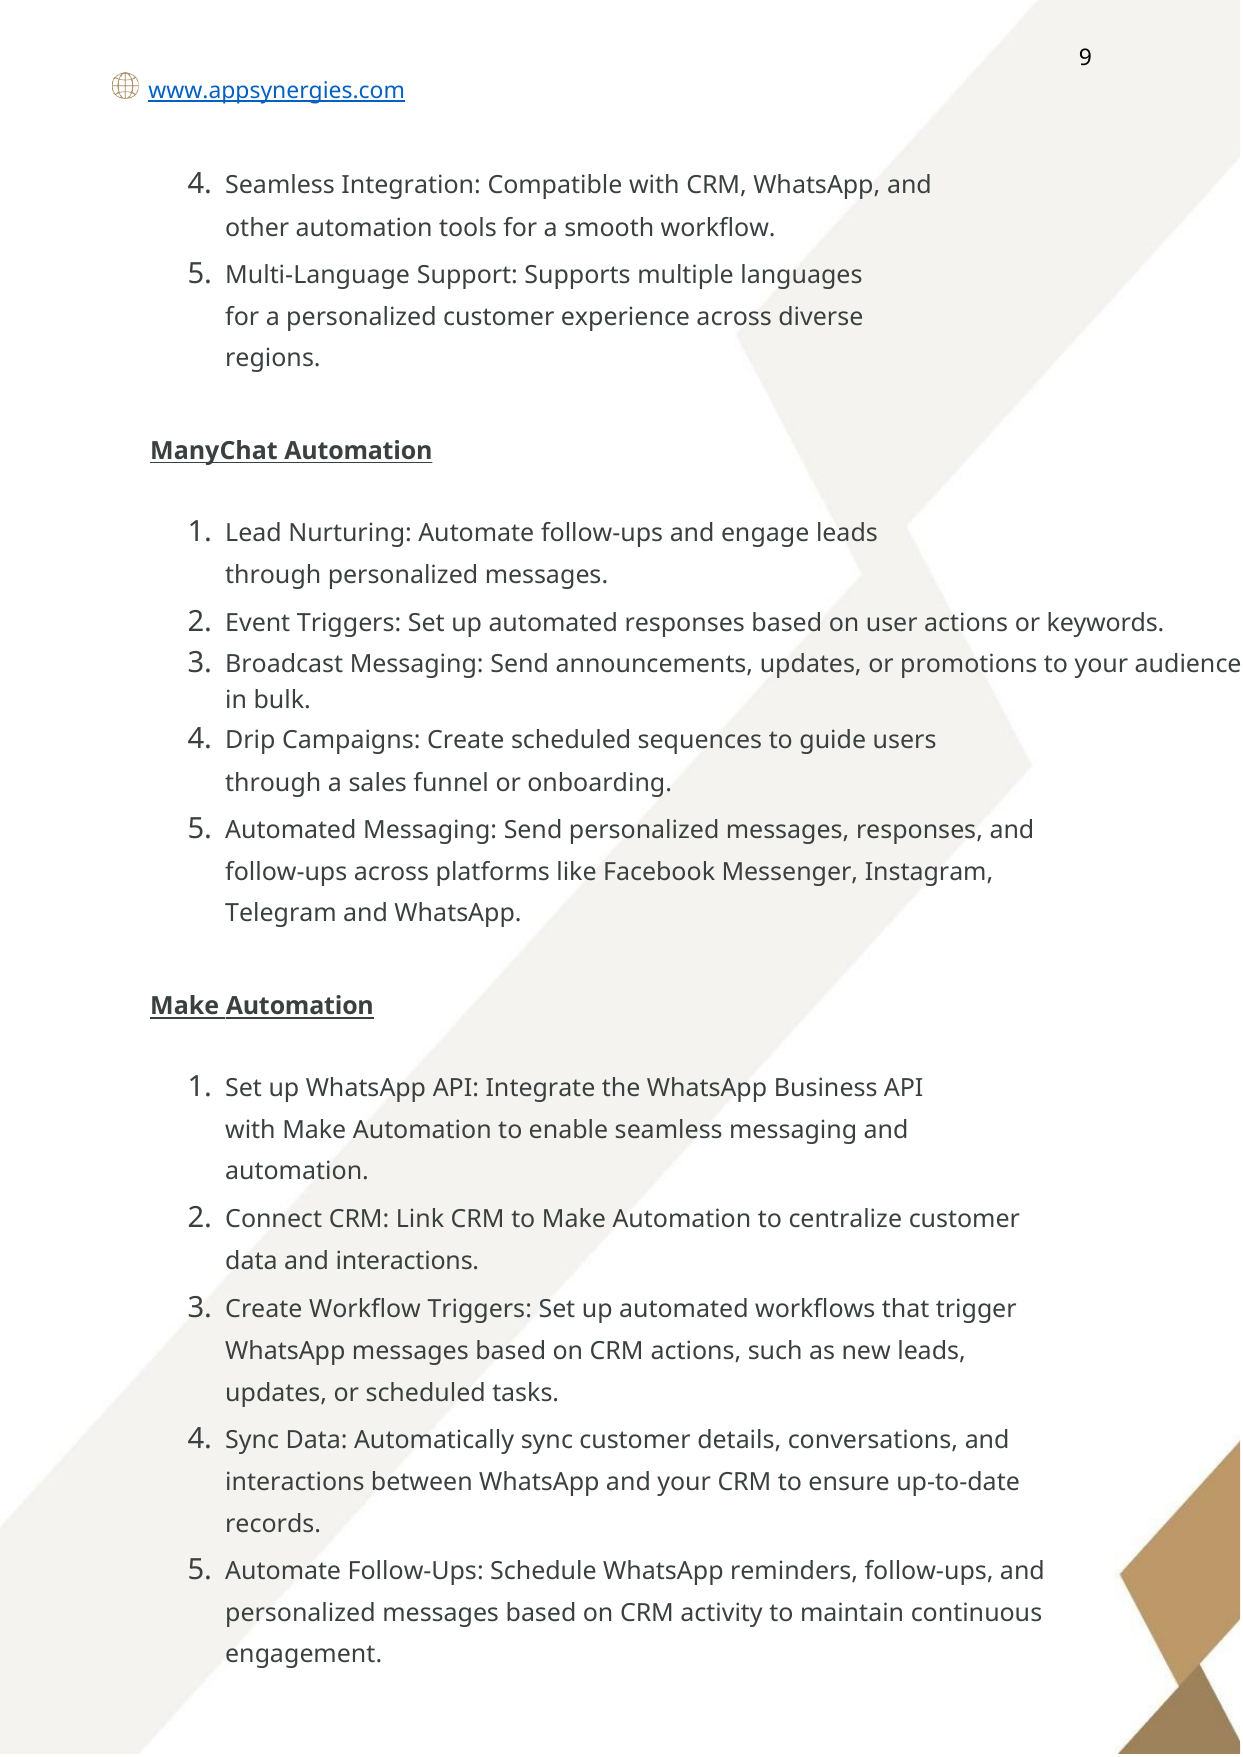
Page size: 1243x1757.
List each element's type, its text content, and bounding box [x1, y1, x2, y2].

list Drip Campaigns: Create scheduled sequences to guide users through a sales funnel or onboarding. [187, 717, 1027, 798]
list Automate Follow-Ups: Schedule WhatsApp reminders, follow-ups, and personalized messages based on CRM activity to maintain continuous engagement. [187, 1548, 1076, 1670]
text 9 [1079, 41, 1243, 72]
picture [0, 0, 1241, 1754]
list Multi-Language Support: Supports multiple languages for a personalized customer experience across diverse regions. [187, 252, 877, 374]
list Sync Data: Automatically sync customer details, conversations, and interactions between WhatsApp and your CRM to ensure up-to-date records. [187, 1417, 1084, 1539]
list Seamless Integration: Compatible with CRM, WhatsApp, and other automation tools for a smooth workflow. [187, 163, 962, 243]
list Connect CRM: Link CRM to Make Automation to centralize customer data and interactions. [187, 1196, 1044, 1277]
list Event Triggers: Set up automated responses based on user actions or keywords. [187, 600, 1243, 639]
list Create Workflow Triggers: Set up automated workflows that trigger WhatsApp messages based on CRM actions, such as new leads, updates, or scheduled tasks. [187, 1286, 1044, 1408]
text Make Automation [150, 988, 1243, 1022]
list Lead Nurturing: Automate follow-ups and engage leads through personalized messages. [187, 510, 891, 591]
list Automated Messaging: Send personalized messages, responses, and follow-ups across platforms like Facebook Messenger, Instagram, Telegram and WhatsApp. [187, 807, 1064, 929]
text ManyChat Automation [150, 433, 1243, 467]
text www.appsynergies.com [112, 72, 1243, 105]
list Set up WhatsApp API: Integrate the WhatsApp Business API with Make Automation to enable seamless messaging and automation. [187, 1065, 958, 1187]
list Broadcast Messaging: Send announcements, updates, or promotions to your audience in bulk. [187, 642, 1243, 715]
